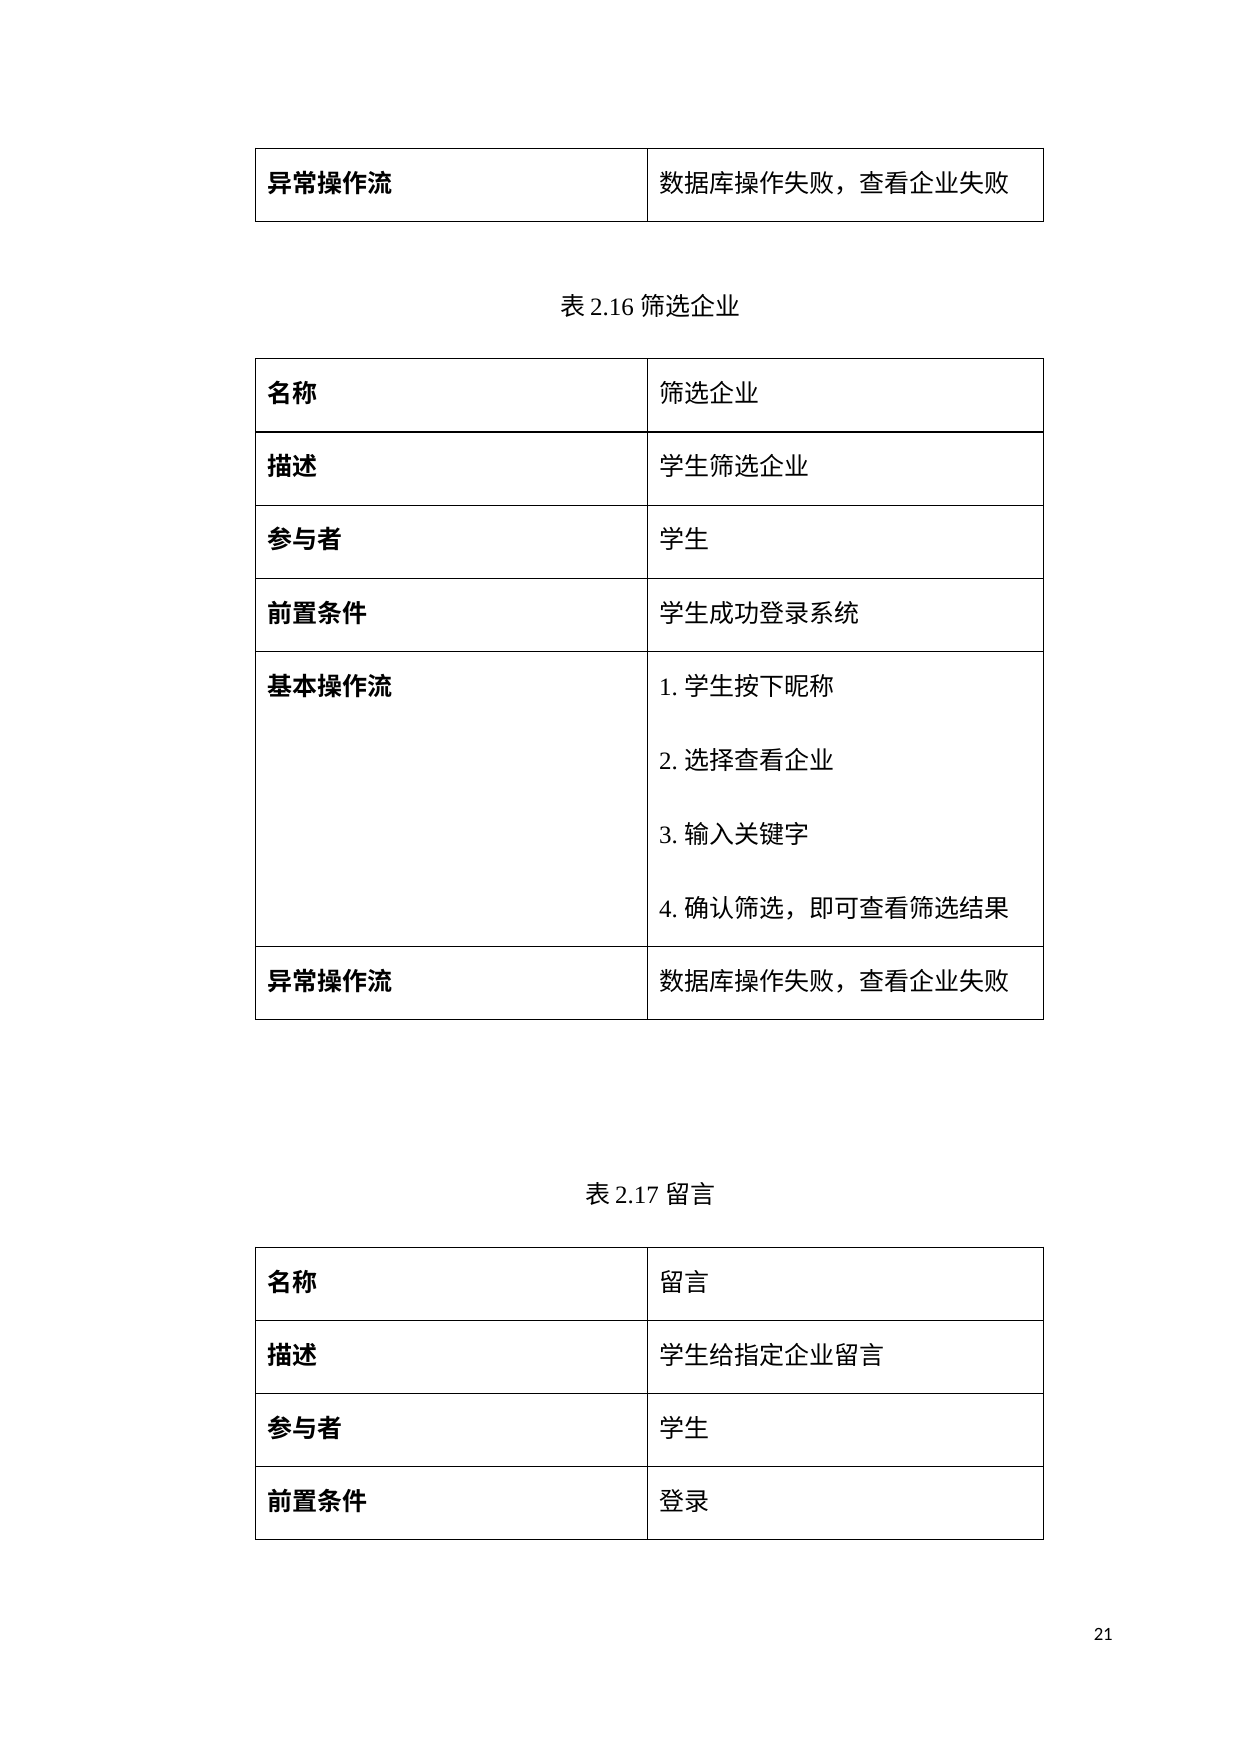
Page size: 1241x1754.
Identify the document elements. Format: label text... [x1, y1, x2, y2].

table_cell 学生 [648, 1394, 1043, 1466]
table_header 名称 [256, 1248, 647, 1320]
table_cell 学生给指定企业留言 [648, 1321, 1043, 1393]
table_cell 描述 [256, 433, 647, 504]
table_cell 登录 [648, 1467, 1043, 1539]
table_cell 异常操作流 [256, 149, 647, 221]
table_cell 学生成功登录系统 [648, 579, 1043, 651]
table_cell 前置条件 [256, 1467, 647, 1539]
table_cell 数据库操作失败，查看企业失败 [648, 947, 1043, 1019]
table_cell 参与者 [256, 506, 647, 578]
table_header 筛选企业 [648, 359, 1043, 431]
table_cell 学生 [648, 506, 1043, 578]
table_cell 前置条件 [256, 579, 647, 651]
table_cell 学生筛选企业 [648, 433, 1043, 504]
table_cell 异常操作流 [256, 947, 647, 1019]
table_header 留言 [648, 1248, 1043, 1320]
table_cell 描述 [256, 1321, 647, 1393]
text 表2.16 筛选企业 [177, 272, 1122, 337]
table_cell 数据库操作失败，查看企业失败 [648, 149, 1043, 221]
table_cell 1. 学生按下昵称 2. 选择查看企业 3. 输入关键字 4. 确认筛选，即可查看筛选结果 [648, 652, 1043, 946]
table_cell 参与者 [256, 1394, 647, 1466]
text 表2.17 留言 [177, 1160, 1122, 1225]
table_cell 基本操作流 [256, 652, 647, 946]
table_header 名称 [256, 359, 647, 431]
